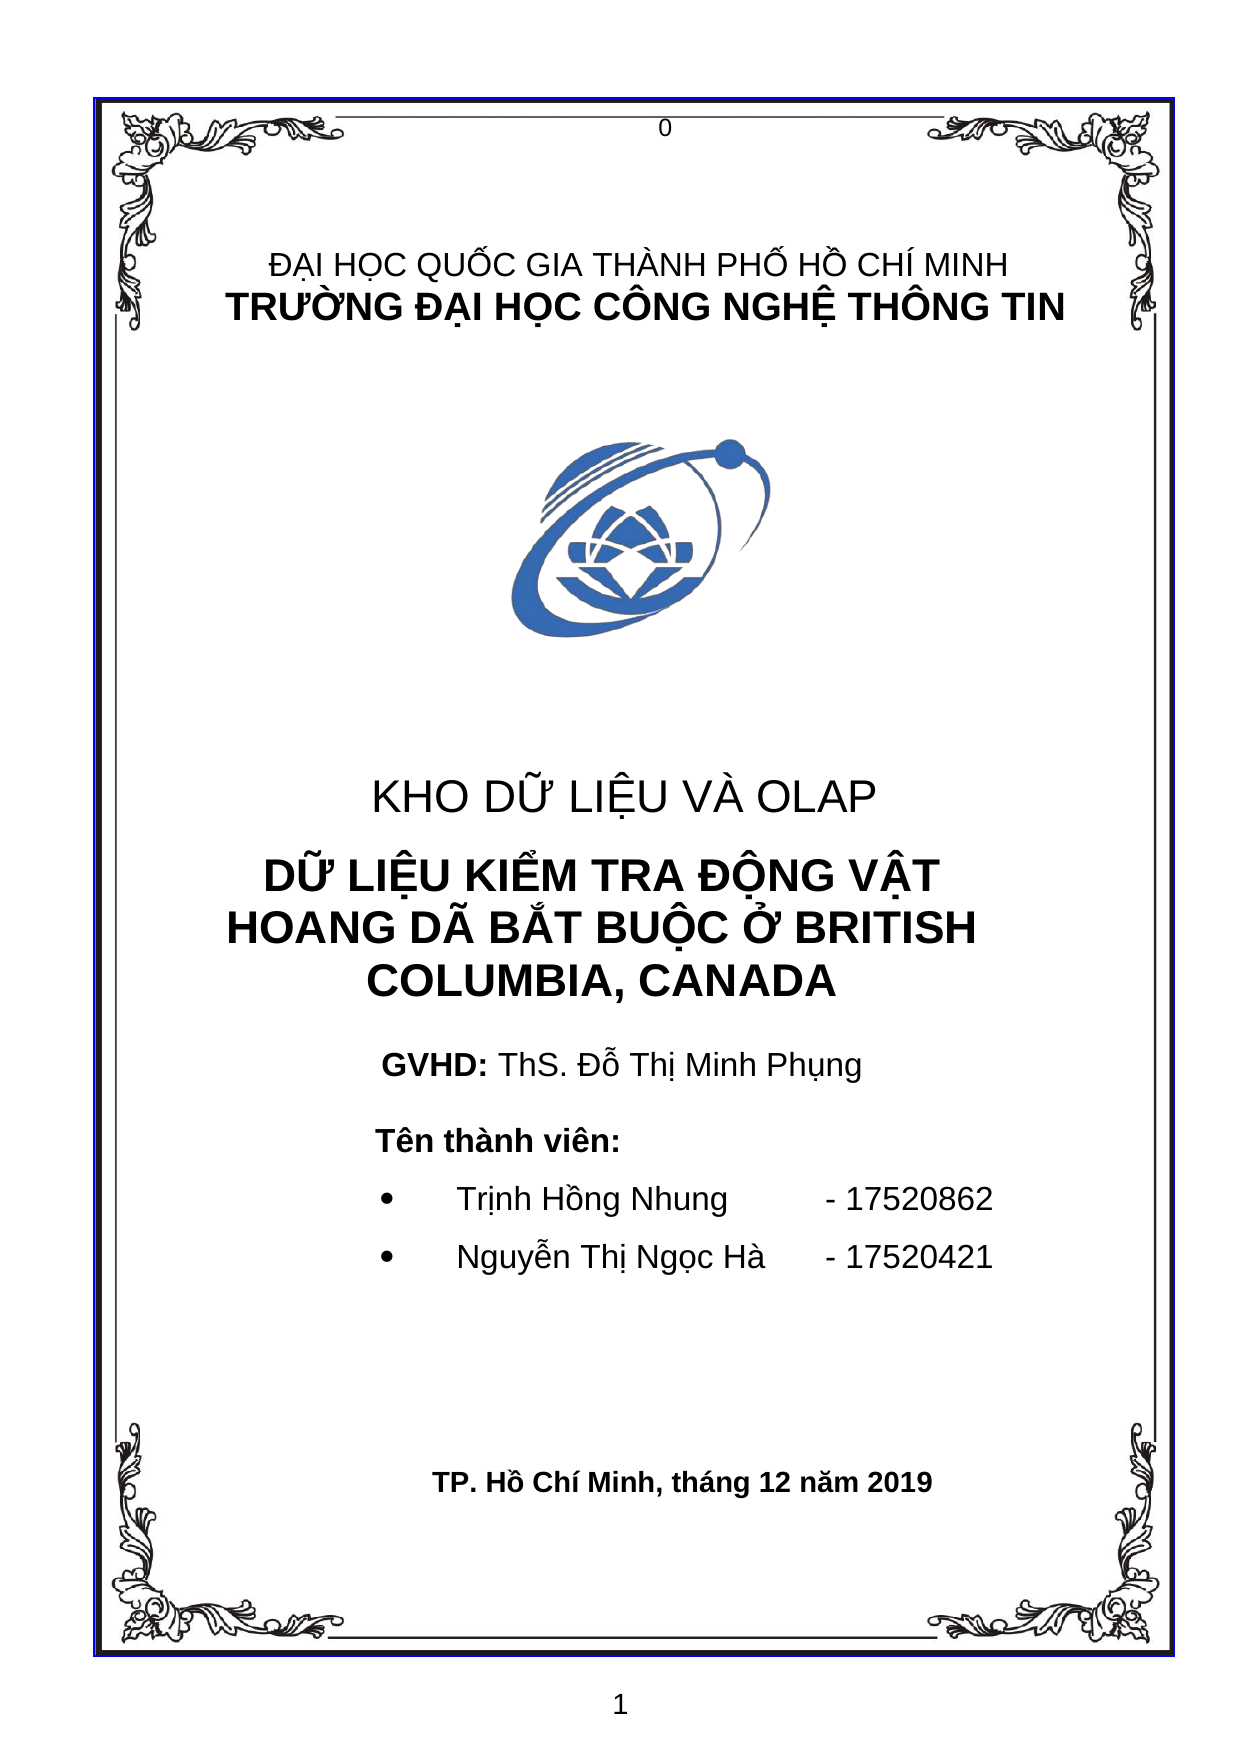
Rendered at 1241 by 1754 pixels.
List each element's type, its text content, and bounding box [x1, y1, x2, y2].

list Trịnh Hồng Nhung - 17520862 [381, 1179, 1090, 1218]
text GVHD: ThS. Đỗ Thị Minh Phụng [381, 1044, 1090, 1083]
picture [95, 99, 1173, 1655]
text DỮ LIỆU KIỂM TRA ĐỘNG VẬT HOANG DÃ BẮT BUỘC Ở BRITISH COLUMBIA, CANADA [179, 848, 1025, 1006]
list Nguyễn Thị Ngọc Hà - 17520421 [381, 1237, 1090, 1275]
text TRƯỜNG ĐẠI HỌC CÔNG NGHỆ THÔNG TIN [150, 283, 1090, 329]
text KHO DỮ LIỆU VÀ OLAP [179, 769, 1025, 822]
text ĐẠI HỌC QUỐC GIA THÀNH PHỐ HỒ CHÍ MINH [225, 244, 1025, 283]
text TP. Hồ Chí Minh, tháng 12 năm 2019 [432, 1464, 1090, 1498]
text Tên thành viên: [300, 1121, 1090, 1160]
